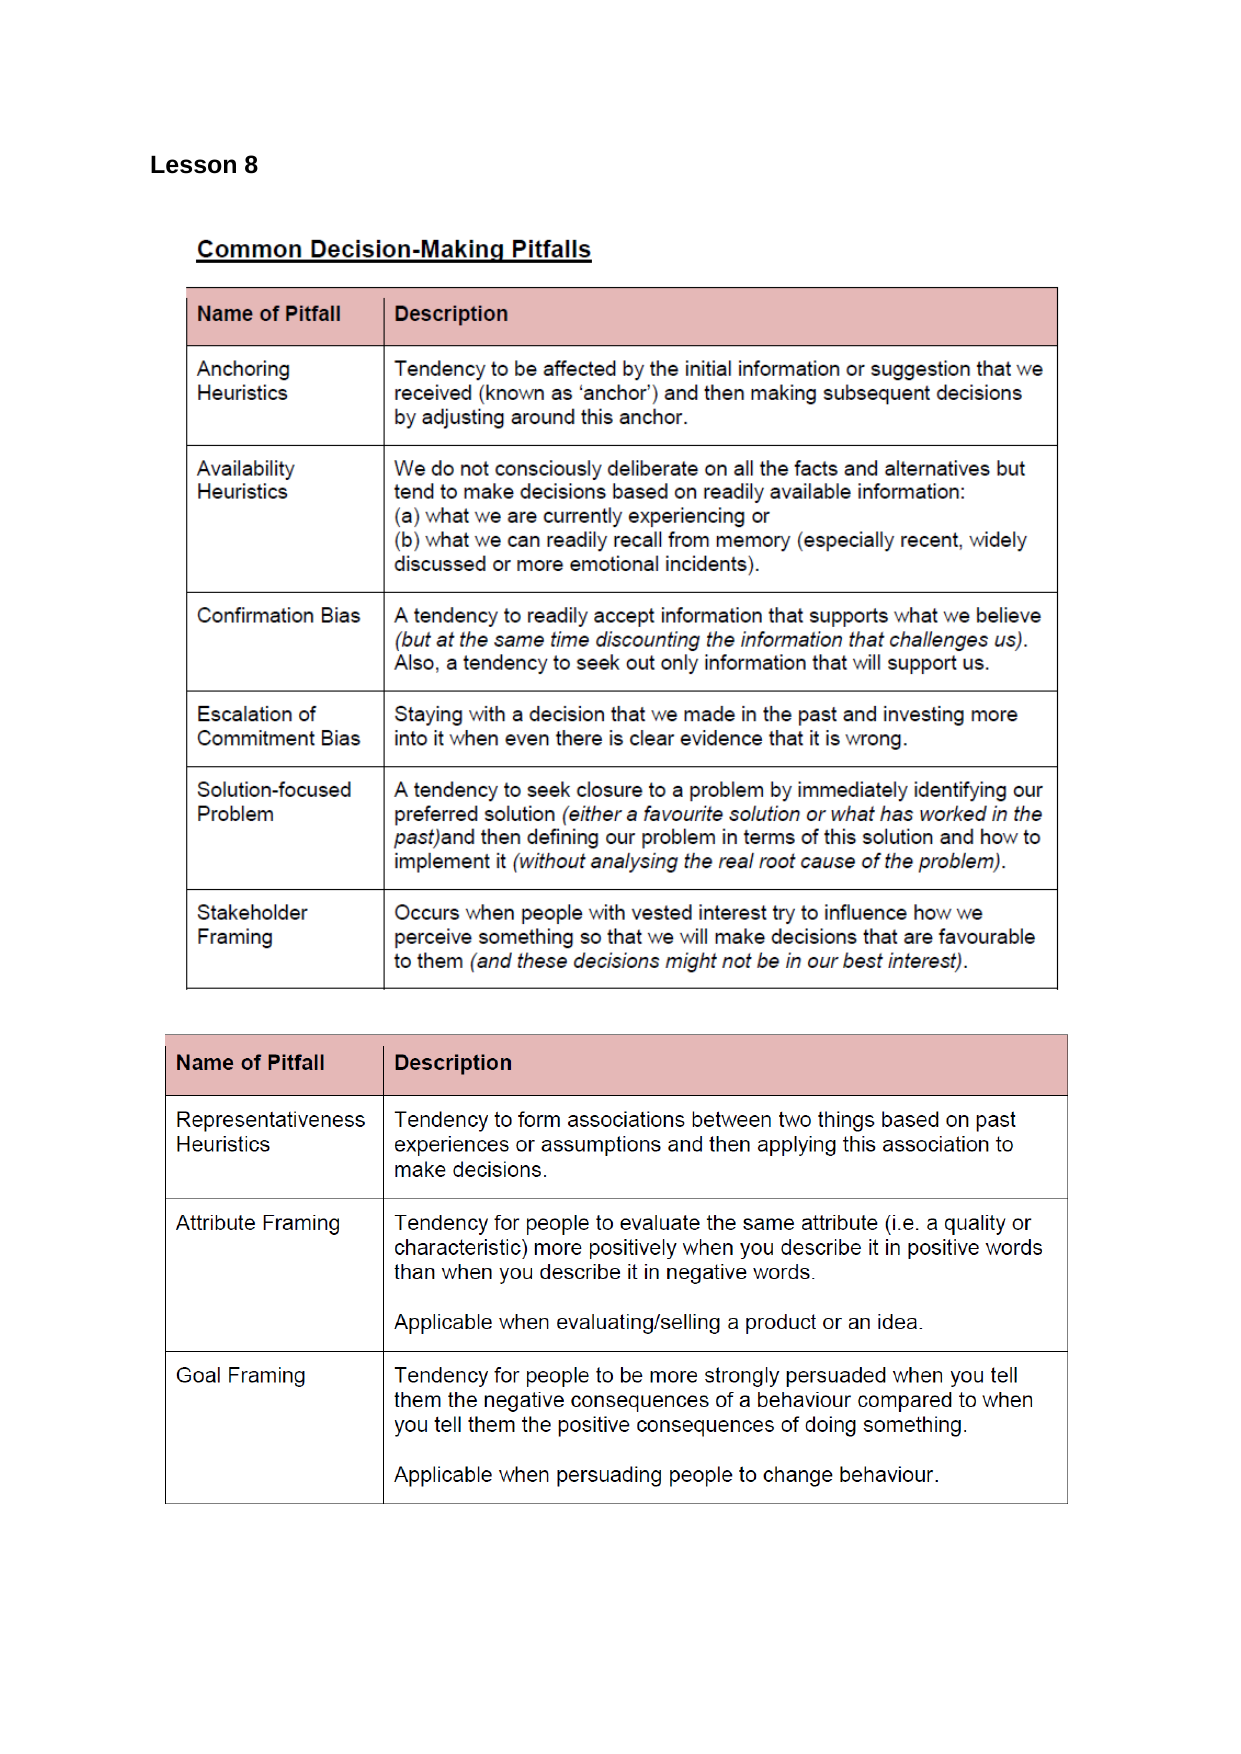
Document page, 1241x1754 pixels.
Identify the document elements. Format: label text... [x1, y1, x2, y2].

text Lesson 8 [150, 150, 1090, 179]
picture [150, 207, 1091, 1520]
